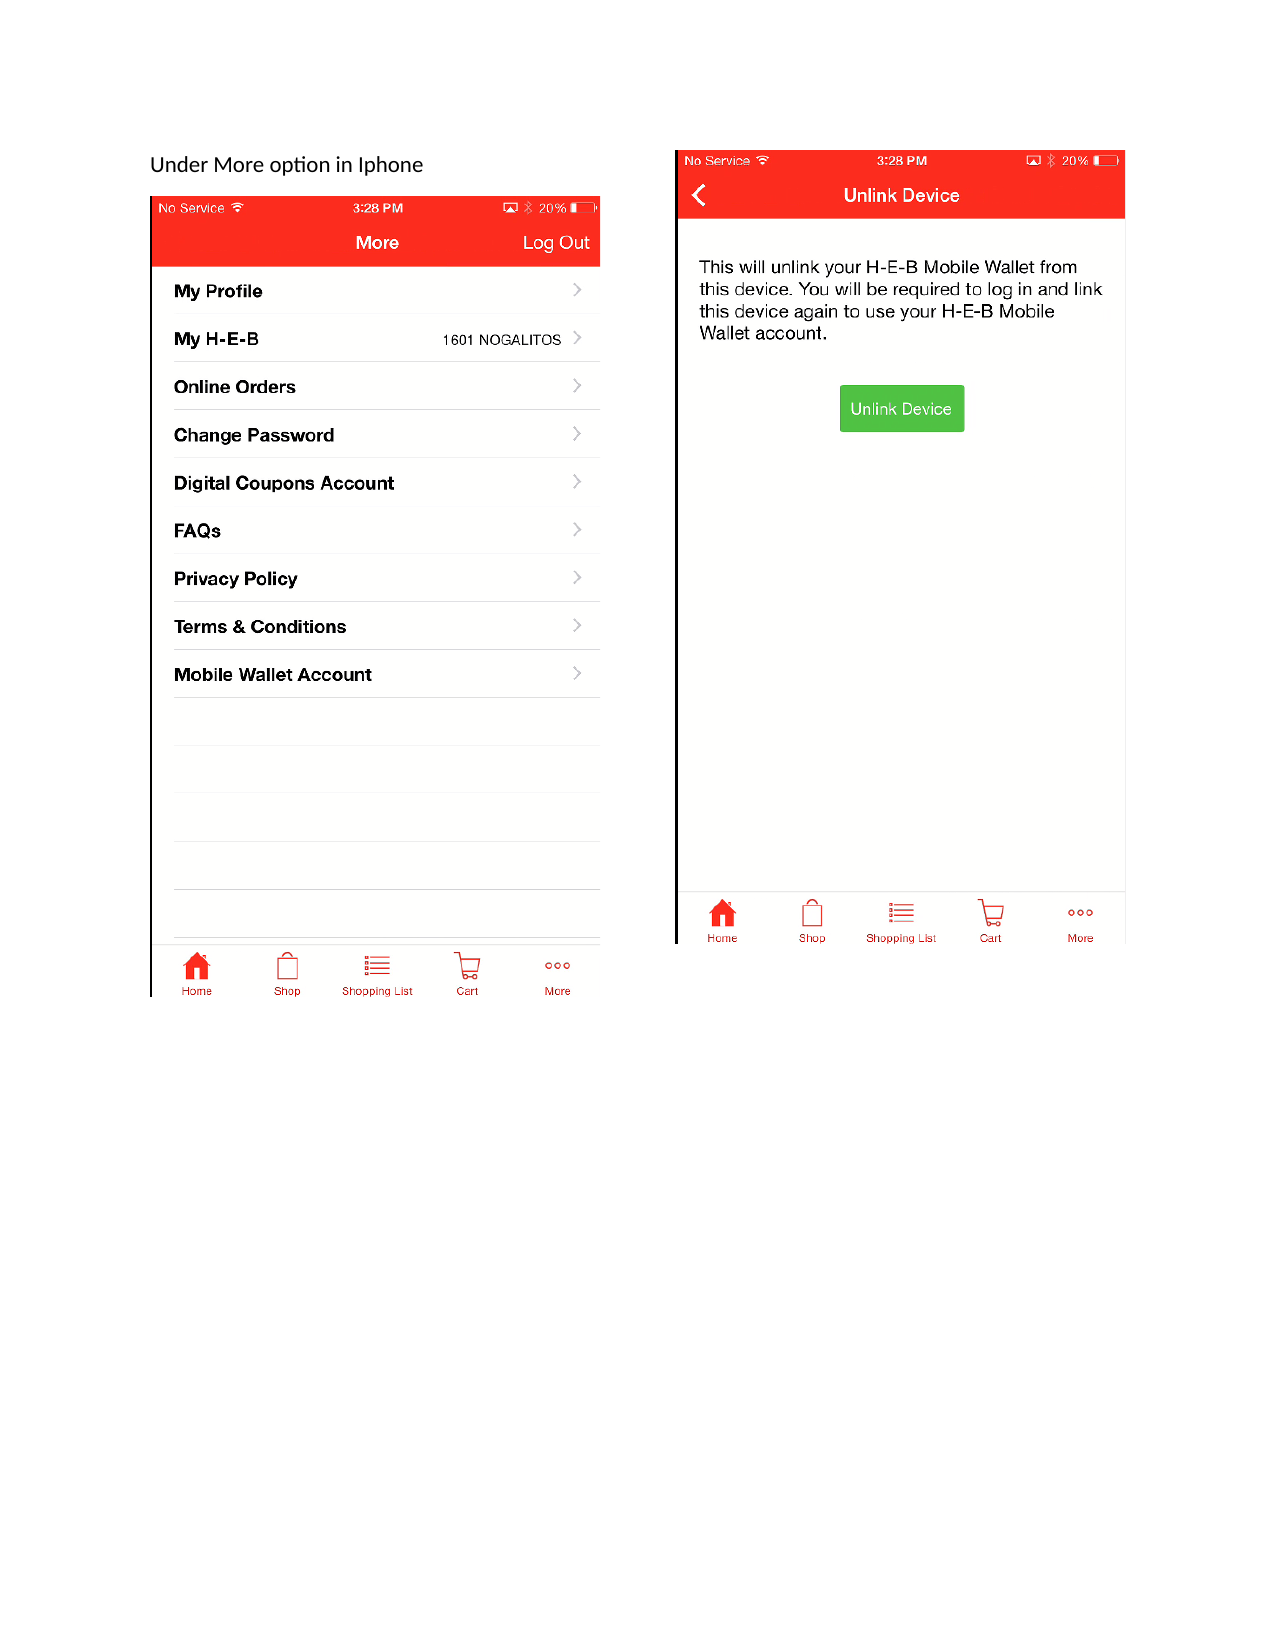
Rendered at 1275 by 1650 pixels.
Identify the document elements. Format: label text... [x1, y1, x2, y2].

text Under More option in Iphone [150, 150, 600, 178]
picture [150, 196, 600, 997]
picture [675, 150, 1125, 944]
